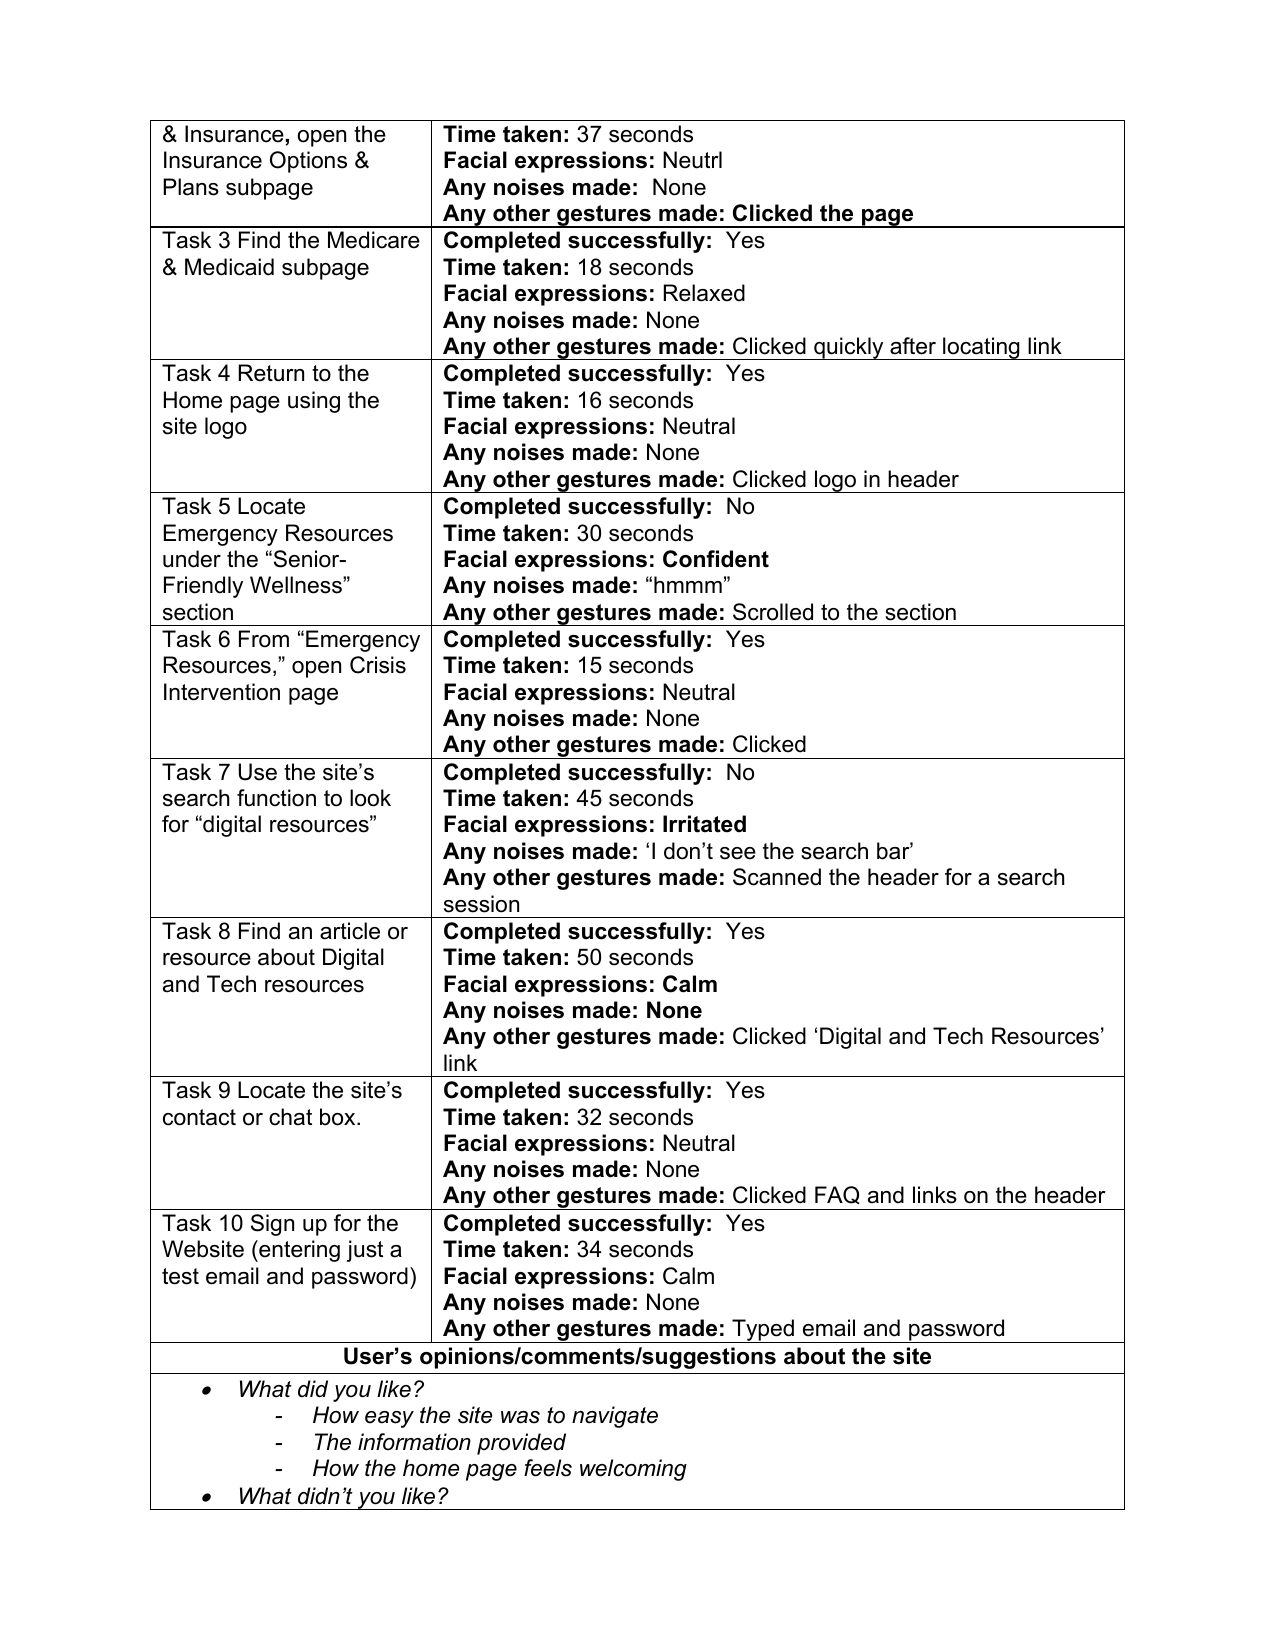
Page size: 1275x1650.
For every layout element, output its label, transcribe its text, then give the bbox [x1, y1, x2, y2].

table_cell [151, 1374, 1124, 1509]
table_cell Completed successfully: No Time taken: 45 seconds Facial expressions: Irritated Any noises made: ‘I don’t see the search bar’ Any other gestures made: Scanned the header for a search session [432, 759, 1124, 917]
table_cell Completed successfully: Yes Time taken: 50 seconds Facial expressions: Calm Any noises made: None Any other gestures made: Clicked ‘Digital and Tech Resources’ link [432, 918, 1124, 1076]
table_cell Task 4 Return to the Home page using the site logo [151, 360, 431, 492]
table_cell Completed successfully: Yes Time taken: 18 seconds Facial expressions: Relaxed Any noises made: None Any other gestures made: Clicked quickly after locating link [432, 228, 1124, 359]
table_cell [432, 121, 1124, 226]
table_cell Task 10 Sign up for the Website (entering just a test email and password) [151, 1210, 431, 1342]
table_cell Task 5 Locate Emergency Resources under the “Senior-Friendly Wellness” section [151, 493, 431, 625]
table_cell Task 7 Use the site’s search function to look for “digital resources” [151, 759, 431, 917]
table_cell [151, 121, 431, 226]
table_cell Completed successfully: No Time taken: 30 seconds Facial expressions: Confident Any noises made: “hmmm” Any other gestures made: Scrolled to the section [432, 493, 1124, 625]
table_cell Completed successfully: Yes Time taken: 16 seconds Facial expressions: Neutral Any noises made: None Any other gestures made: Clicked logo in header [432, 360, 1124, 492]
table_cell Completed successfully: Yes Time taken: 34 seconds Facial expressions: Calm Any noises made: None Any other gestures made: Typed email and password [432, 1210, 1124, 1342]
table_cell Task 3 Find the Medicare & Medicaid subpage [151, 228, 431, 359]
table_cell Task 8 Find an article or resource about Digital and Tech resources [151, 918, 431, 1076]
table_cell User’s opinions/comments/suggestions about the site [151, 1343, 1124, 1373]
table_cell Completed successfully: Yes Time taken: 15 seconds Facial expressions: Neutral Any noises made: None Any other gestures made: Clicked [432, 626, 1124, 758]
table_cell Task 6 From “Emergency Resources,” open Crisis Intervention page [151, 626, 431, 758]
table_cell Task 9 Locate the site’s contact or chat box. [151, 1077, 431, 1209]
table_cell Completed successfully: Yes Time taken: 32 seconds Facial expressions: Neutral Any noises made: None Any other gestures made: Clicked FAQ and links on the header [432, 1077, 1124, 1209]
